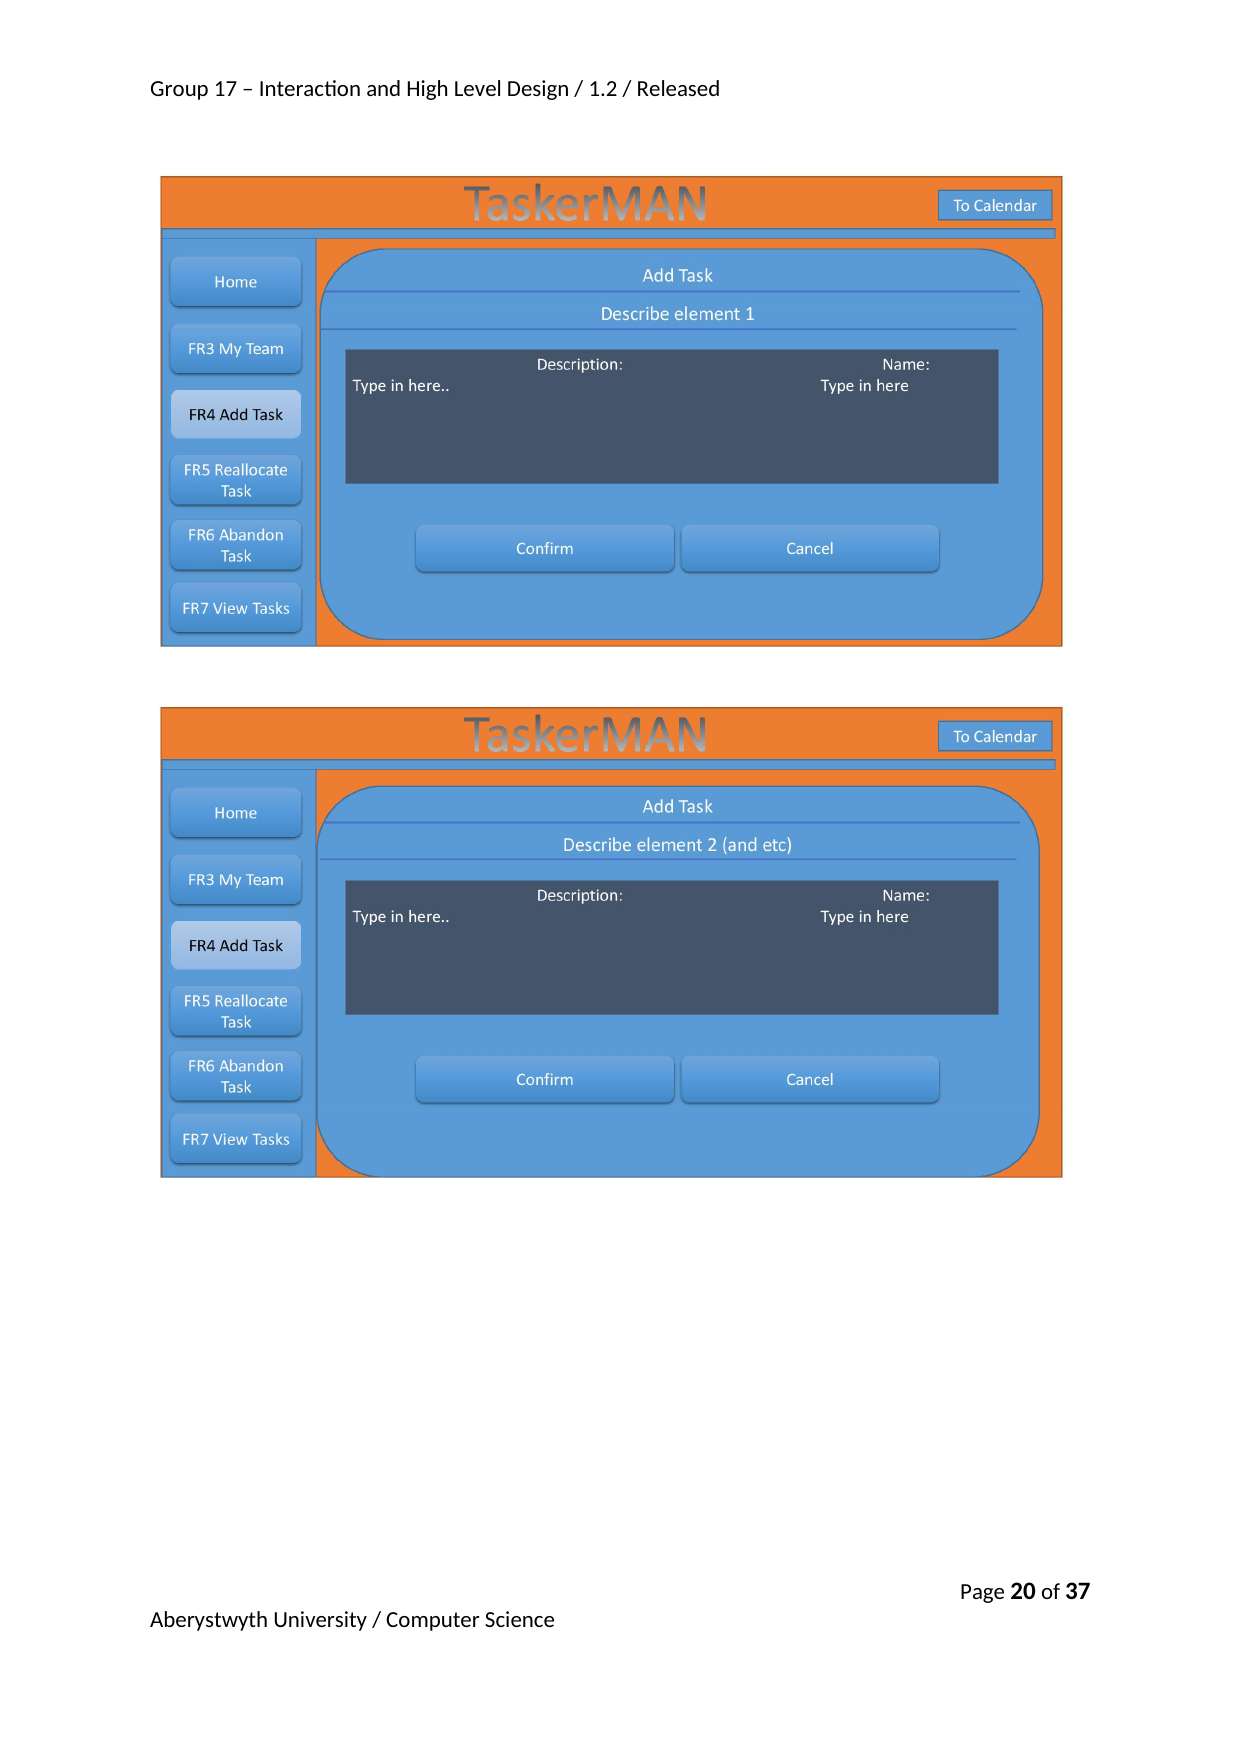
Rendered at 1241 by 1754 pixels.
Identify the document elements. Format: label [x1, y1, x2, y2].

picture [150, 681, 1091, 1210]
picture [150, 150, 1091, 679]
